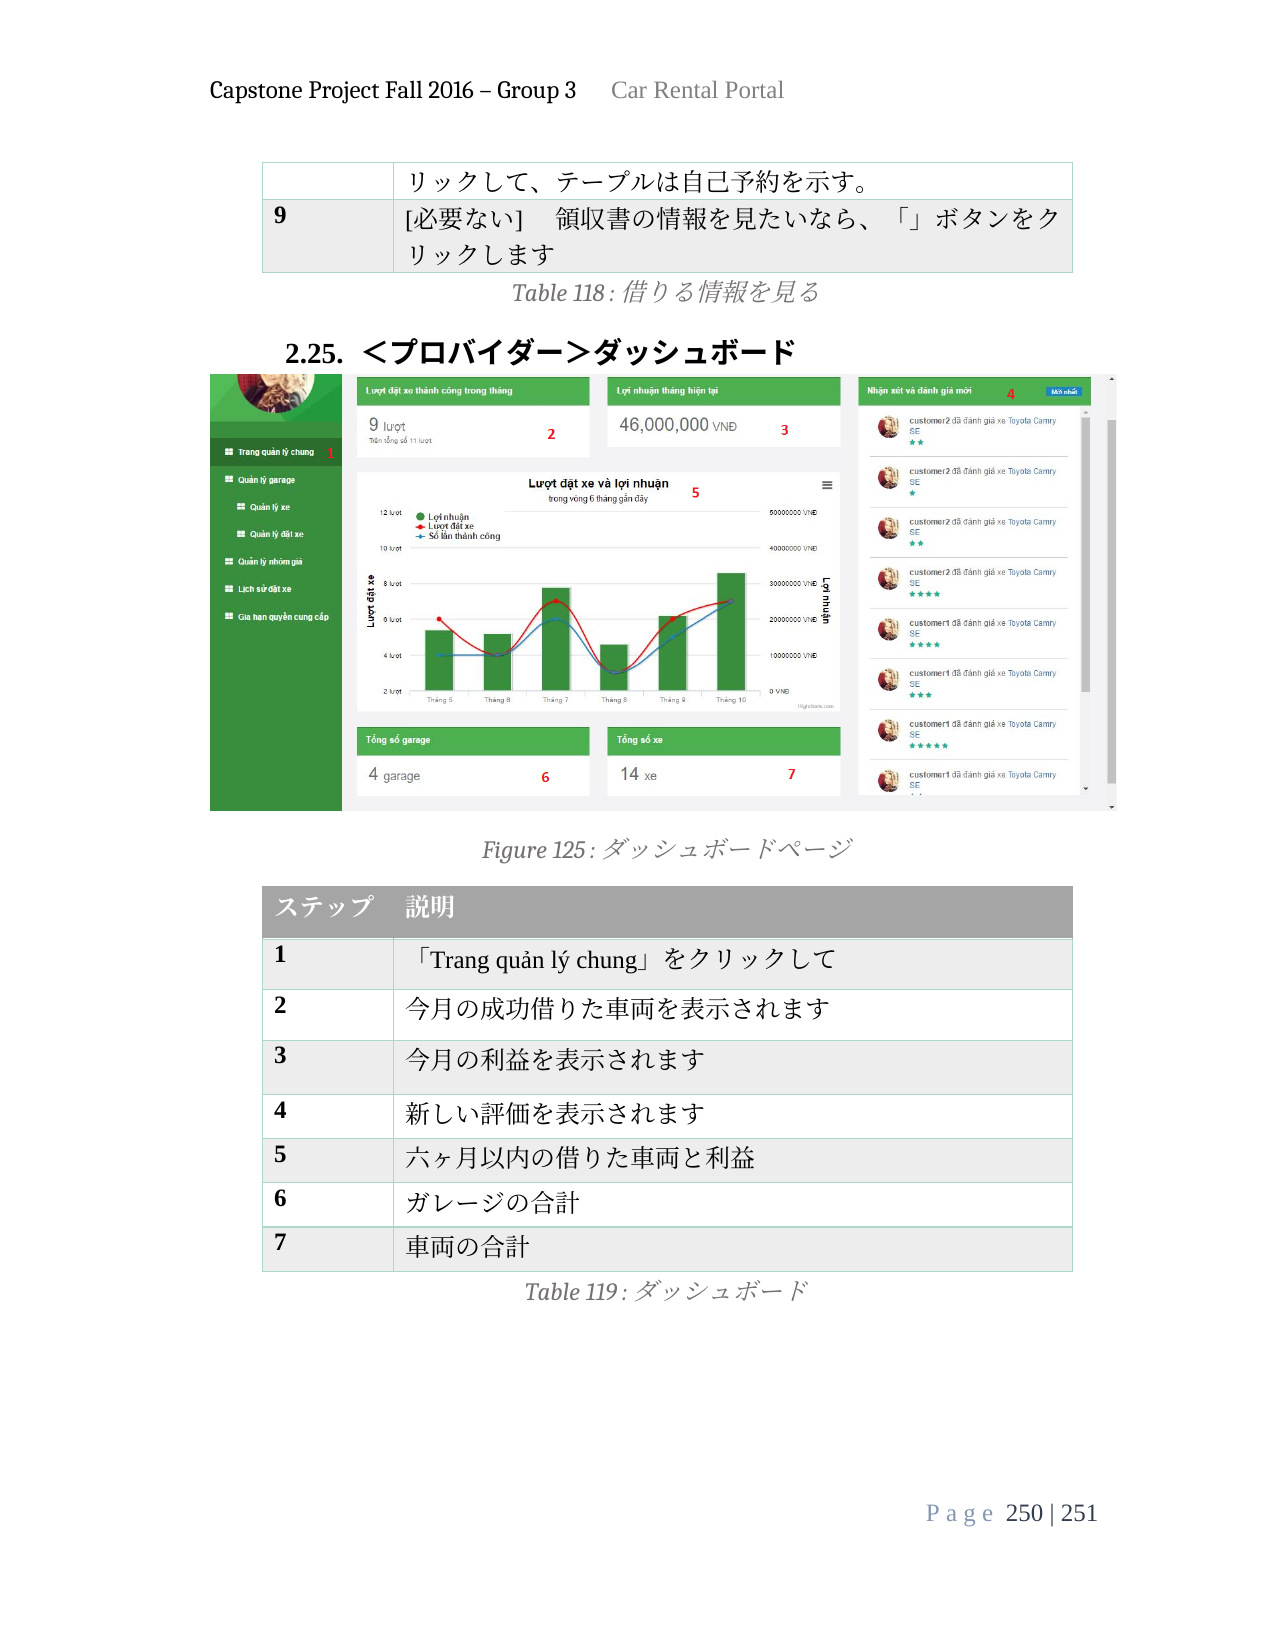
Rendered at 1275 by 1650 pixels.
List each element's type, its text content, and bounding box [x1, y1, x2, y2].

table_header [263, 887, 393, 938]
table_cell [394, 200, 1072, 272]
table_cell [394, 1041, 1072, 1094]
text Table 118 : 借りる情報を見る [210, 273, 1125, 309]
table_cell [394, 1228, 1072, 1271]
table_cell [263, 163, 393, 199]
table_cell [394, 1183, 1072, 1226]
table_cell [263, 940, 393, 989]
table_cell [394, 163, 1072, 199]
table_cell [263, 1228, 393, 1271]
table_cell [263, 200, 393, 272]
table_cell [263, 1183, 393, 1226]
text Figure 125 : ダッシュボードページ [210, 829, 1125, 865]
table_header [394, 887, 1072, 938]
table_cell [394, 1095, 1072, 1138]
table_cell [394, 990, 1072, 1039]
text Table 119 : ダッシュボード [210, 1272, 1125, 1307]
picture [210, 374, 1117, 811]
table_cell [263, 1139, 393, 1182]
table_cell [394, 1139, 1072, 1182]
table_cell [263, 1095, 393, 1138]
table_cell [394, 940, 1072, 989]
subtitle ＜プロバイダー＞ダッシュボード [285, 330, 1125, 372]
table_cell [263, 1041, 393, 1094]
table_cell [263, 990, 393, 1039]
